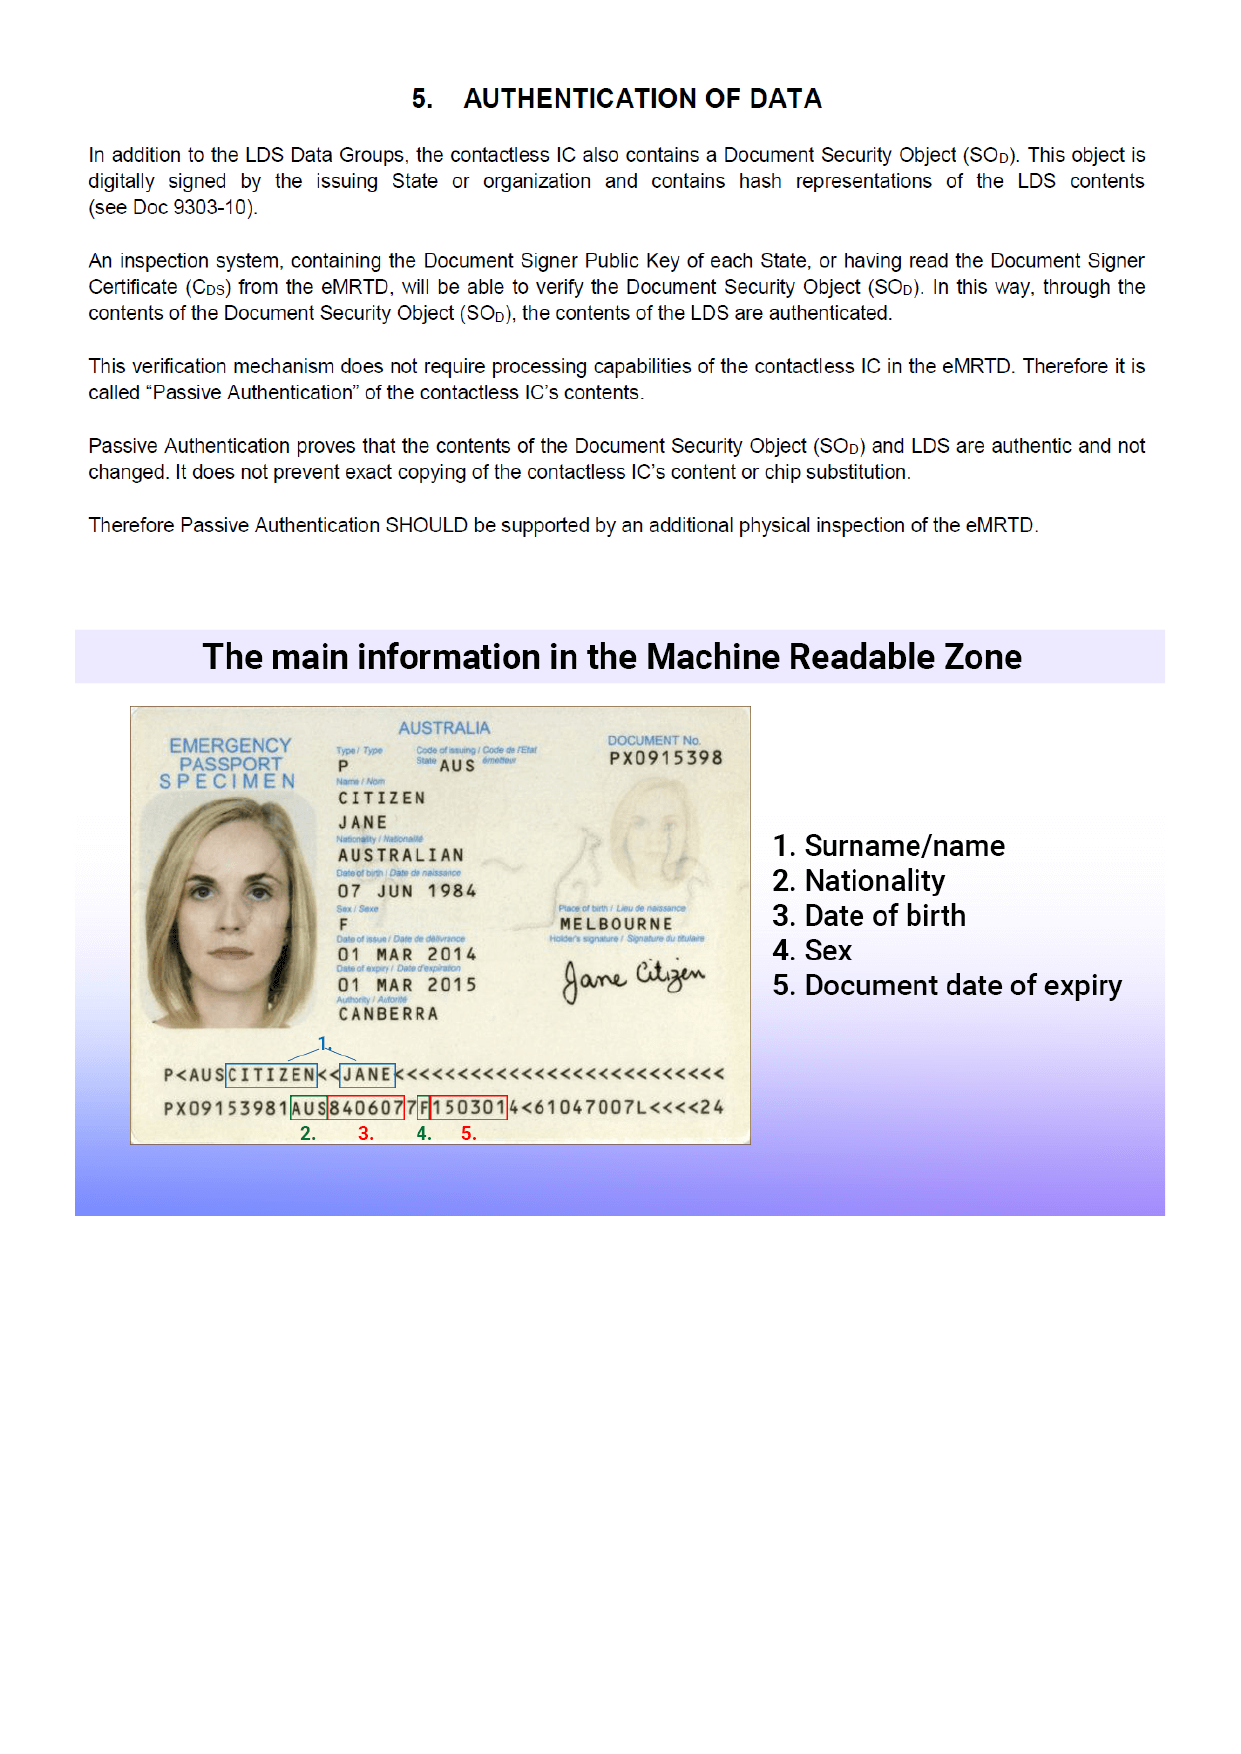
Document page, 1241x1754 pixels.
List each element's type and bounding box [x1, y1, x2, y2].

picture [75, 75, 1166, 551]
picture [75, 608, 1166, 1216]
